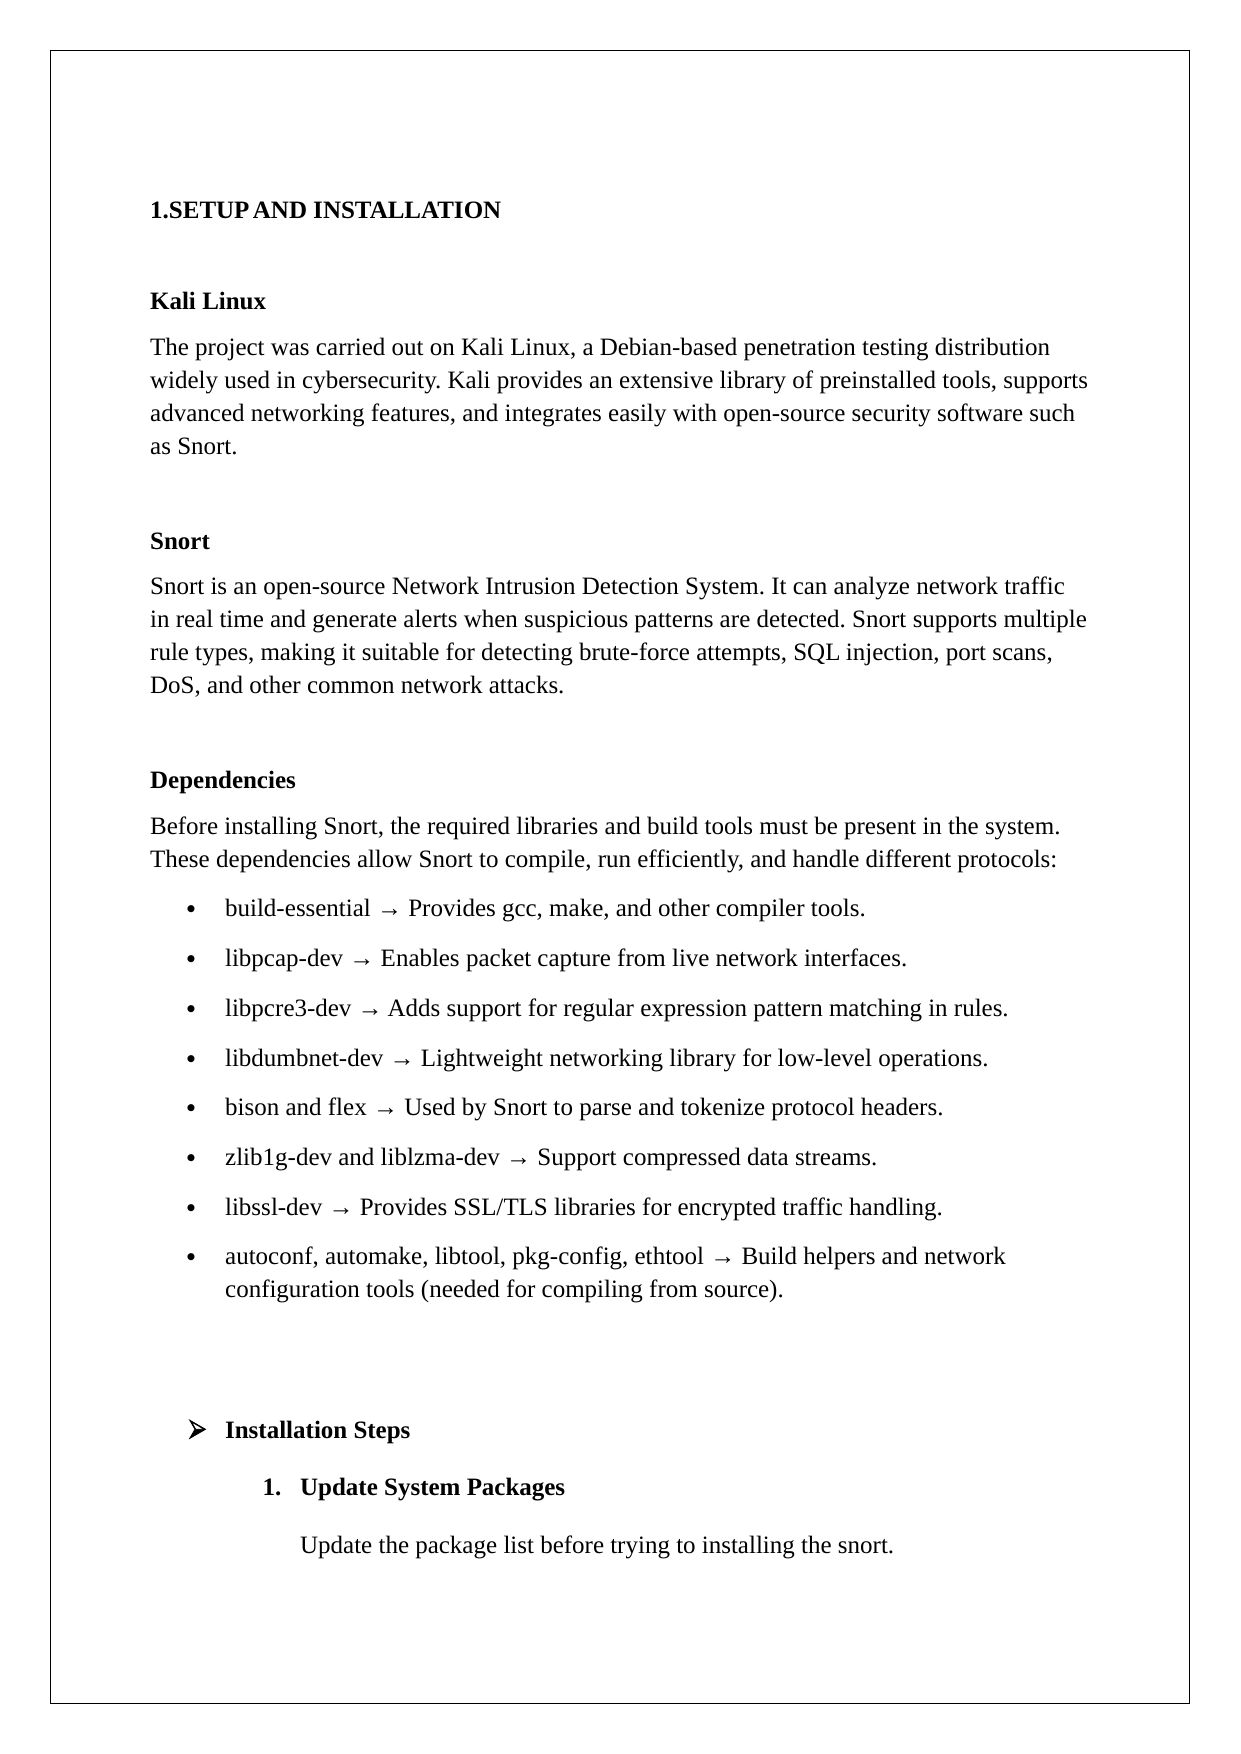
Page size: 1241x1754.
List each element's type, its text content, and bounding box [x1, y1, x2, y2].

list libpcap-dev → Enables packet capture from live network interfaces. [187, 943, 1090, 972]
list libdumbnet-dev → Lightweight networking library for low-level operations. [187, 1043, 1090, 1071]
text The project was carried out on Kali Linux, a Debian-based penetration testing distribution widely used in cybersecurity. Kali provides an extensive library of preinstalled tools, supports advanced networking features, and integrates easily with open-source security software such as Snort. [150, 332, 1090, 459]
list libpcre3-dev → Adds support for regular expression pattern matching in rules. [187, 993, 1090, 1022]
list Update System Packages [262, 1472, 1090, 1501]
list autoconf, automake, libtool, pkg-config, ethtool → Build helpers and network configuration tools (needed for compiling from source). [187, 1241, 1090, 1303]
list build-essential → Provides gcc, make, and other compiler tools. [187, 893, 1090, 922]
text 1.SETUP AND INSTALLATION [150, 195, 1090, 224]
list Installation Steps [187, 1415, 1090, 1444]
text Snort is an open-source Network Intrusion Detection System. It can analyze network traffic in real time and generate alerts when suspicious patterns are detected. Snort supports multiple rule types, making it suitable for detecting brute-force attempts, SQL injection, port scans, DoS, and other common network attacks. [150, 571, 1090, 699]
text Before installing Snort, the required libraries and build tools must be present in the system. These dependencies allow Snort to compile, run efficiently, and handle different protocols: [150, 811, 1090, 873]
list bison and flex → Used by Snort to parse and tokenize protocol headers. [187, 1092, 1090, 1121]
list Update the package list before trying to installing the snort. [300, 1530, 1090, 1559]
list zlib1g-dev and liblzma-dev → Support compressed data streams. [187, 1142, 1090, 1171]
text Kali Linux [150, 286, 1090, 315]
list libssl-dev → Provides SSL/TLS libraries for encrypted traffic handling. [187, 1192, 1090, 1220]
text Snort [150, 526, 1090, 554]
text Dependencies [150, 765, 1090, 794]
